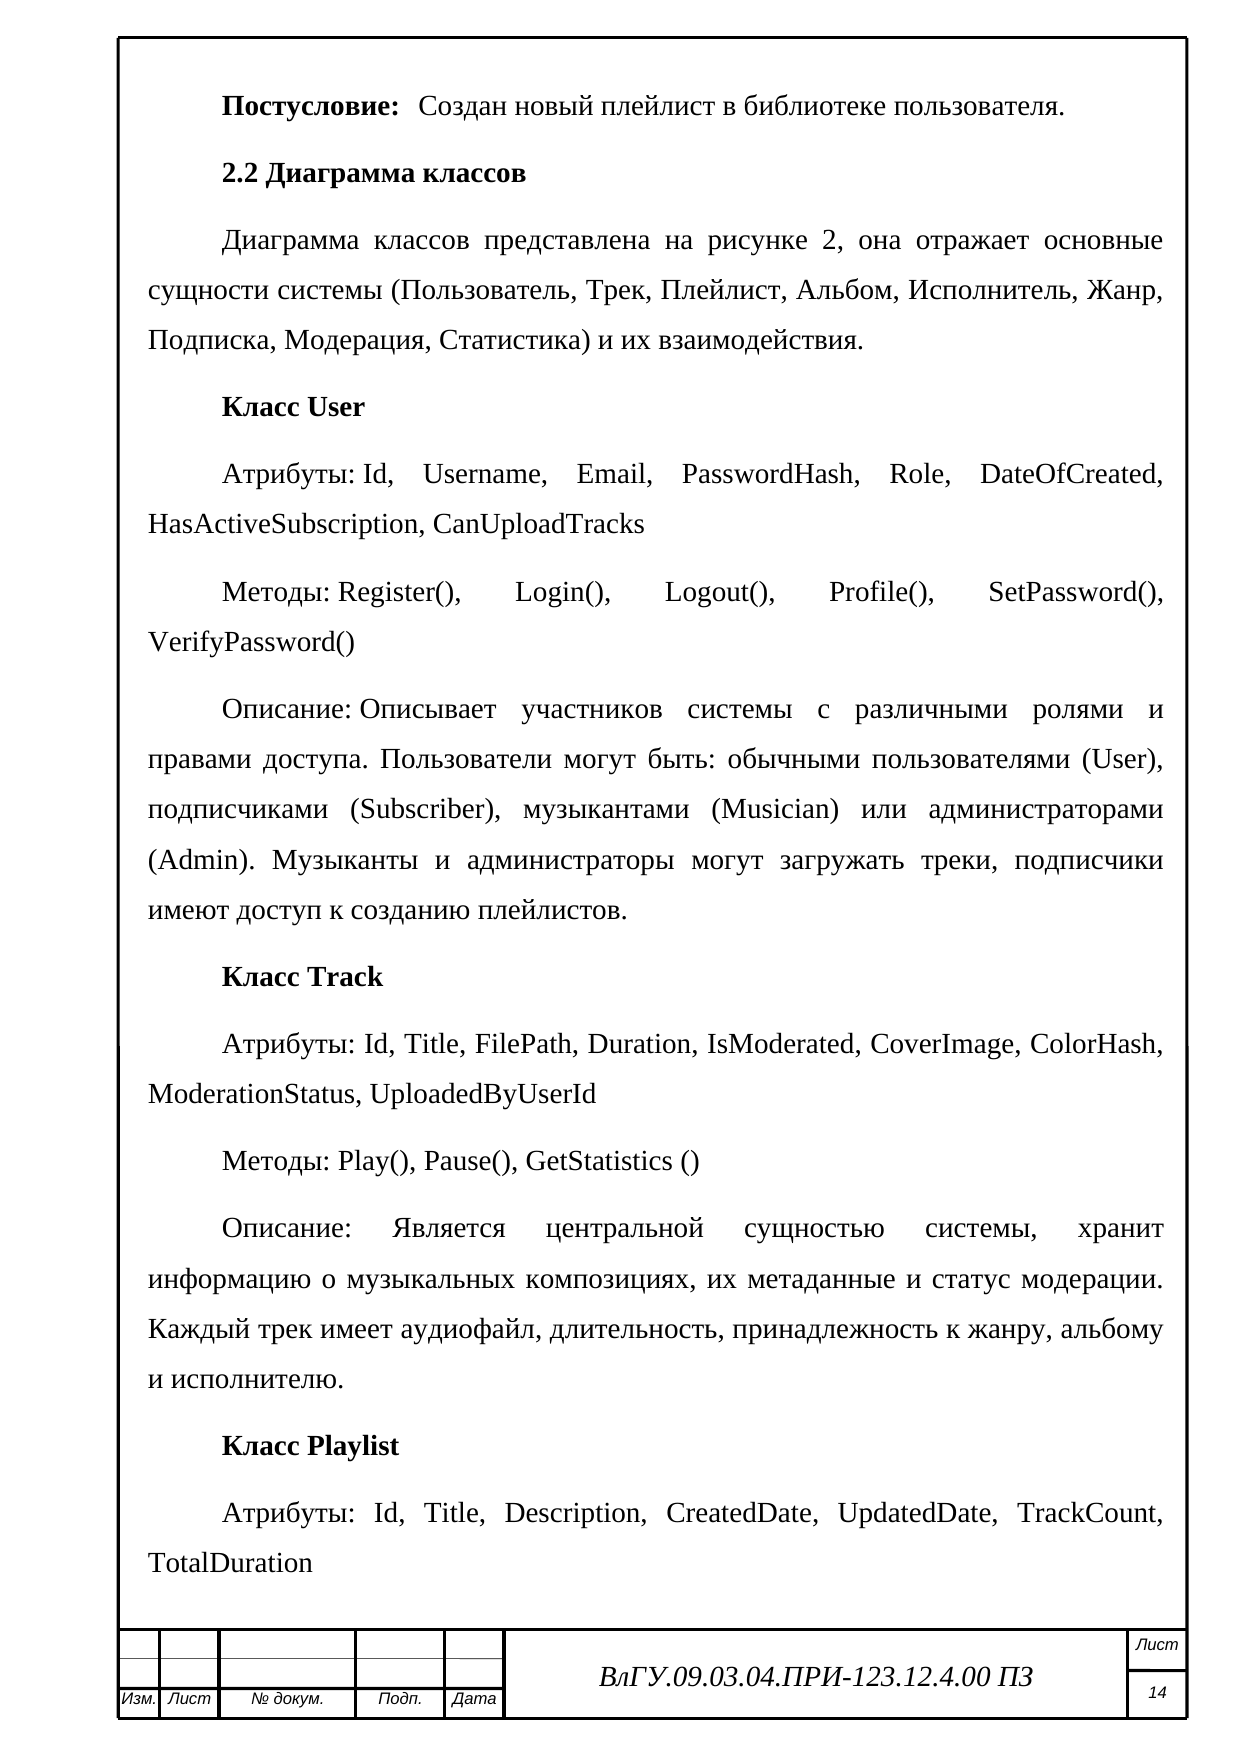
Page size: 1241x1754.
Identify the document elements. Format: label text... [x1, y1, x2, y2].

text Класс Track [148, 959, 1164, 993]
text Методы: Play(), Pause(), GetStatistics () [148, 1143, 1164, 1177]
text Диаграмма классов представлена на рисунке 2, она отражает основные сущности системы (Пользователь, Трек, Плейлист, Альбом, Исполнитель, Жанр, Подписка, Модерация, Статистика) и их взаимодействия. [148, 222, 1164, 356]
text Методы: Register(), Login(), Logout(), Profile(), SetPassword(), VerifyPassword() [148, 574, 1164, 657]
text Описание: Является центральной сущностью системы, хранит информацию о музыкальных композициях, их метаданные и статус модерации. Каждый трек имеет аудиофайл, длительность, принадлежность к жанру, альбому и исполнителю. [148, 1210, 1164, 1395]
text Атрибуты: Id, Title, Description, CreatedDate, UpdatedDate, TrackCount, TotalDuration [148, 1495, 1164, 1579]
text Описание: Описывает участников системы с различными ролями и правами доступа. Пользователи могут быть: обычными пользователями (User), подписчиками (Subscriber), музыкантами (Musician) или администраторами (Admin). Музыканты и администраторы могут загружать треки, подписчики имеют доступ к созданию плейлистов. [148, 691, 1164, 926]
text Постусловие: Создан новый плейлист в библиотеке пользователя. [148, 88, 1164, 121]
text Атрибуты: Id, Title, FilePath, Duration, IsModerated, CoverImage, ColorHash, ModerationStatus, UploadedByUserId [148, 1026, 1164, 1110]
text Класс User [148, 389, 1164, 423]
text Класс Playlist [148, 1428, 1164, 1462]
subtitle 2.2 Диаграмма классов [148, 155, 1164, 188]
text Атрибуты: Id, Username, Email, PasswordHash, Role, DateOfCreated, HasActiveSubscription, CanUploadTracks [148, 456, 1164, 540]
